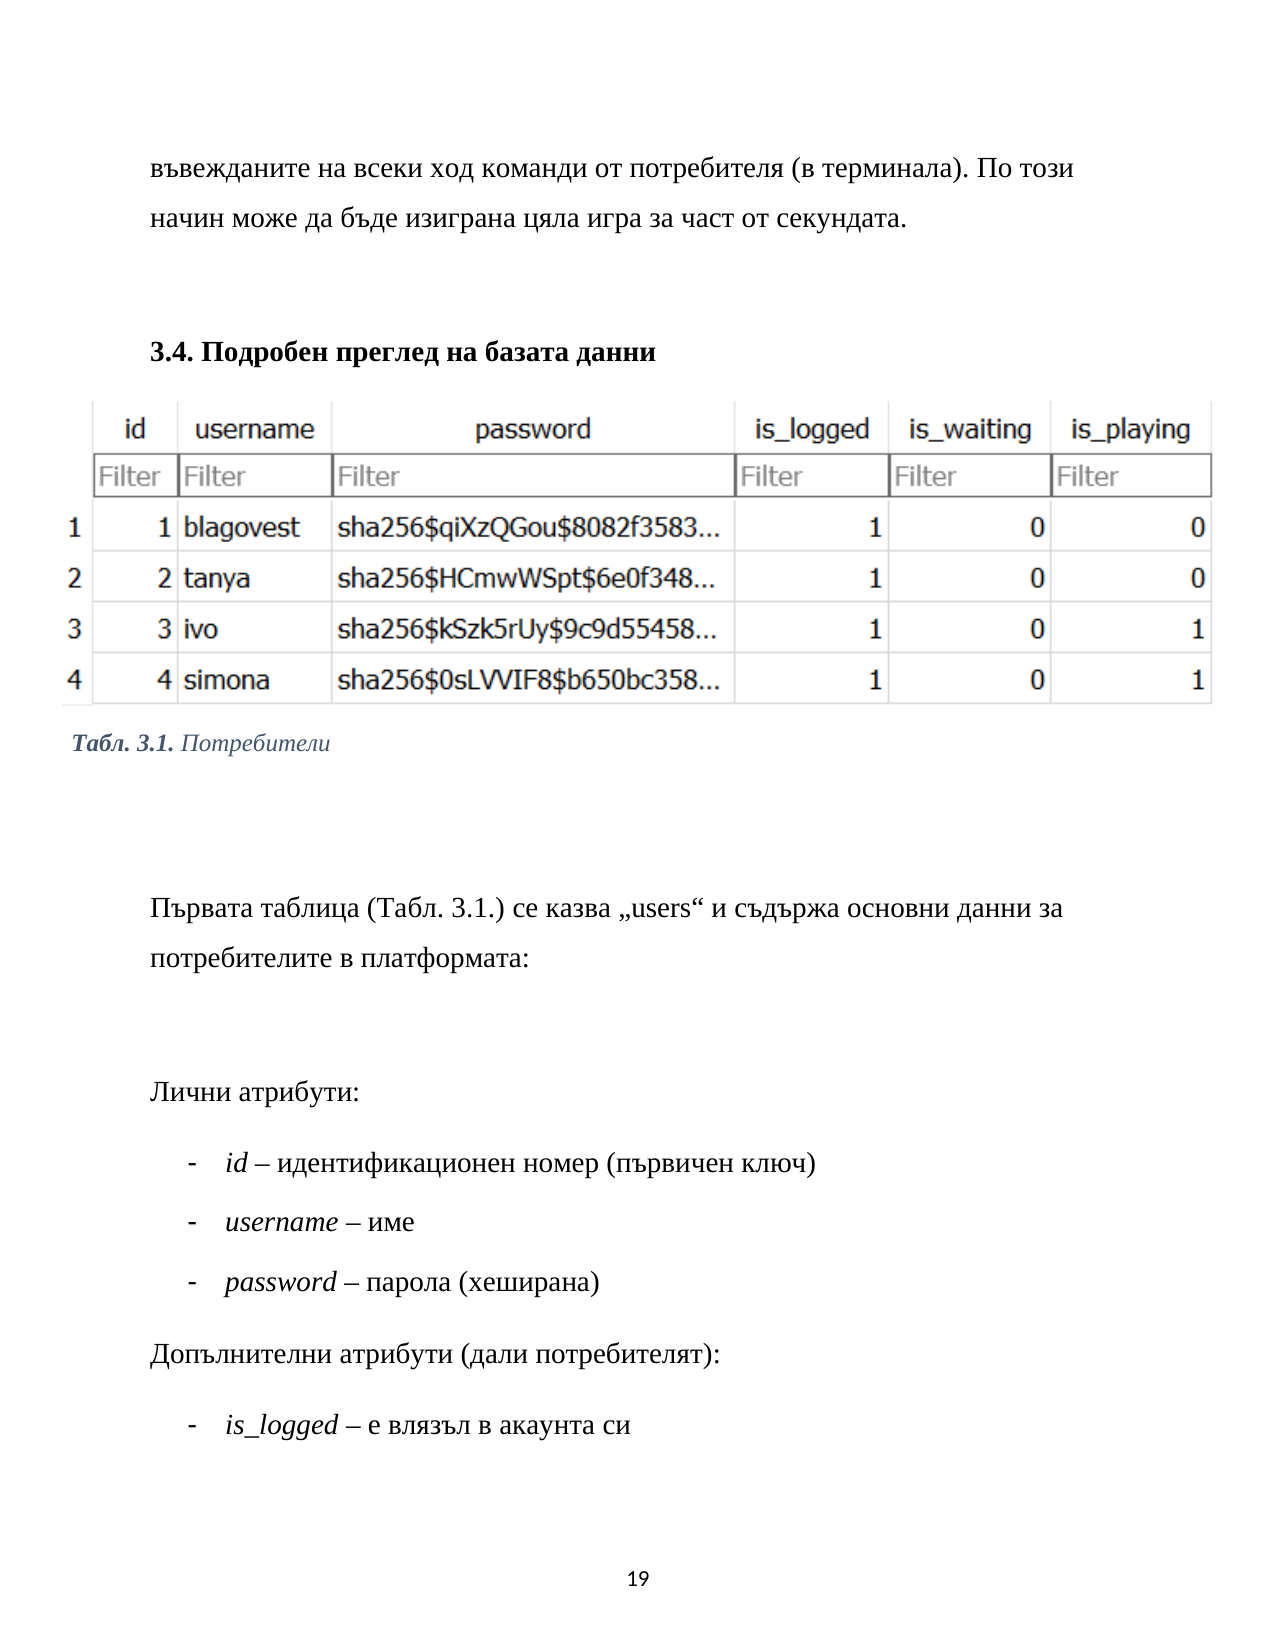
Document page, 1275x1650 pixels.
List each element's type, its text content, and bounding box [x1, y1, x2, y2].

list username – име [187, 1200, 1125, 1240]
text Лични атрибути: [150, 1074, 1125, 1107]
text 3.4. Подробен преглед на базата данни [150, 334, 1125, 368]
list id – идентификационен номер (първичен ключ) [187, 1141, 1125, 1181]
text Допълнителни атрибути (дали потребителят): [150, 1336, 1125, 1369]
list is_logged – е влязъл в акаунта си [187, 1403, 1125, 1443]
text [150, 150, 1125, 234]
list password – парола (хеширана) [187, 1260, 1125, 1299]
text Първата таблица (Табл. 3.1.) се казва „users“ и съдържа основни данни за потребителите в платформата: [150, 890, 1125, 973]
picture [61, 401, 1214, 706]
